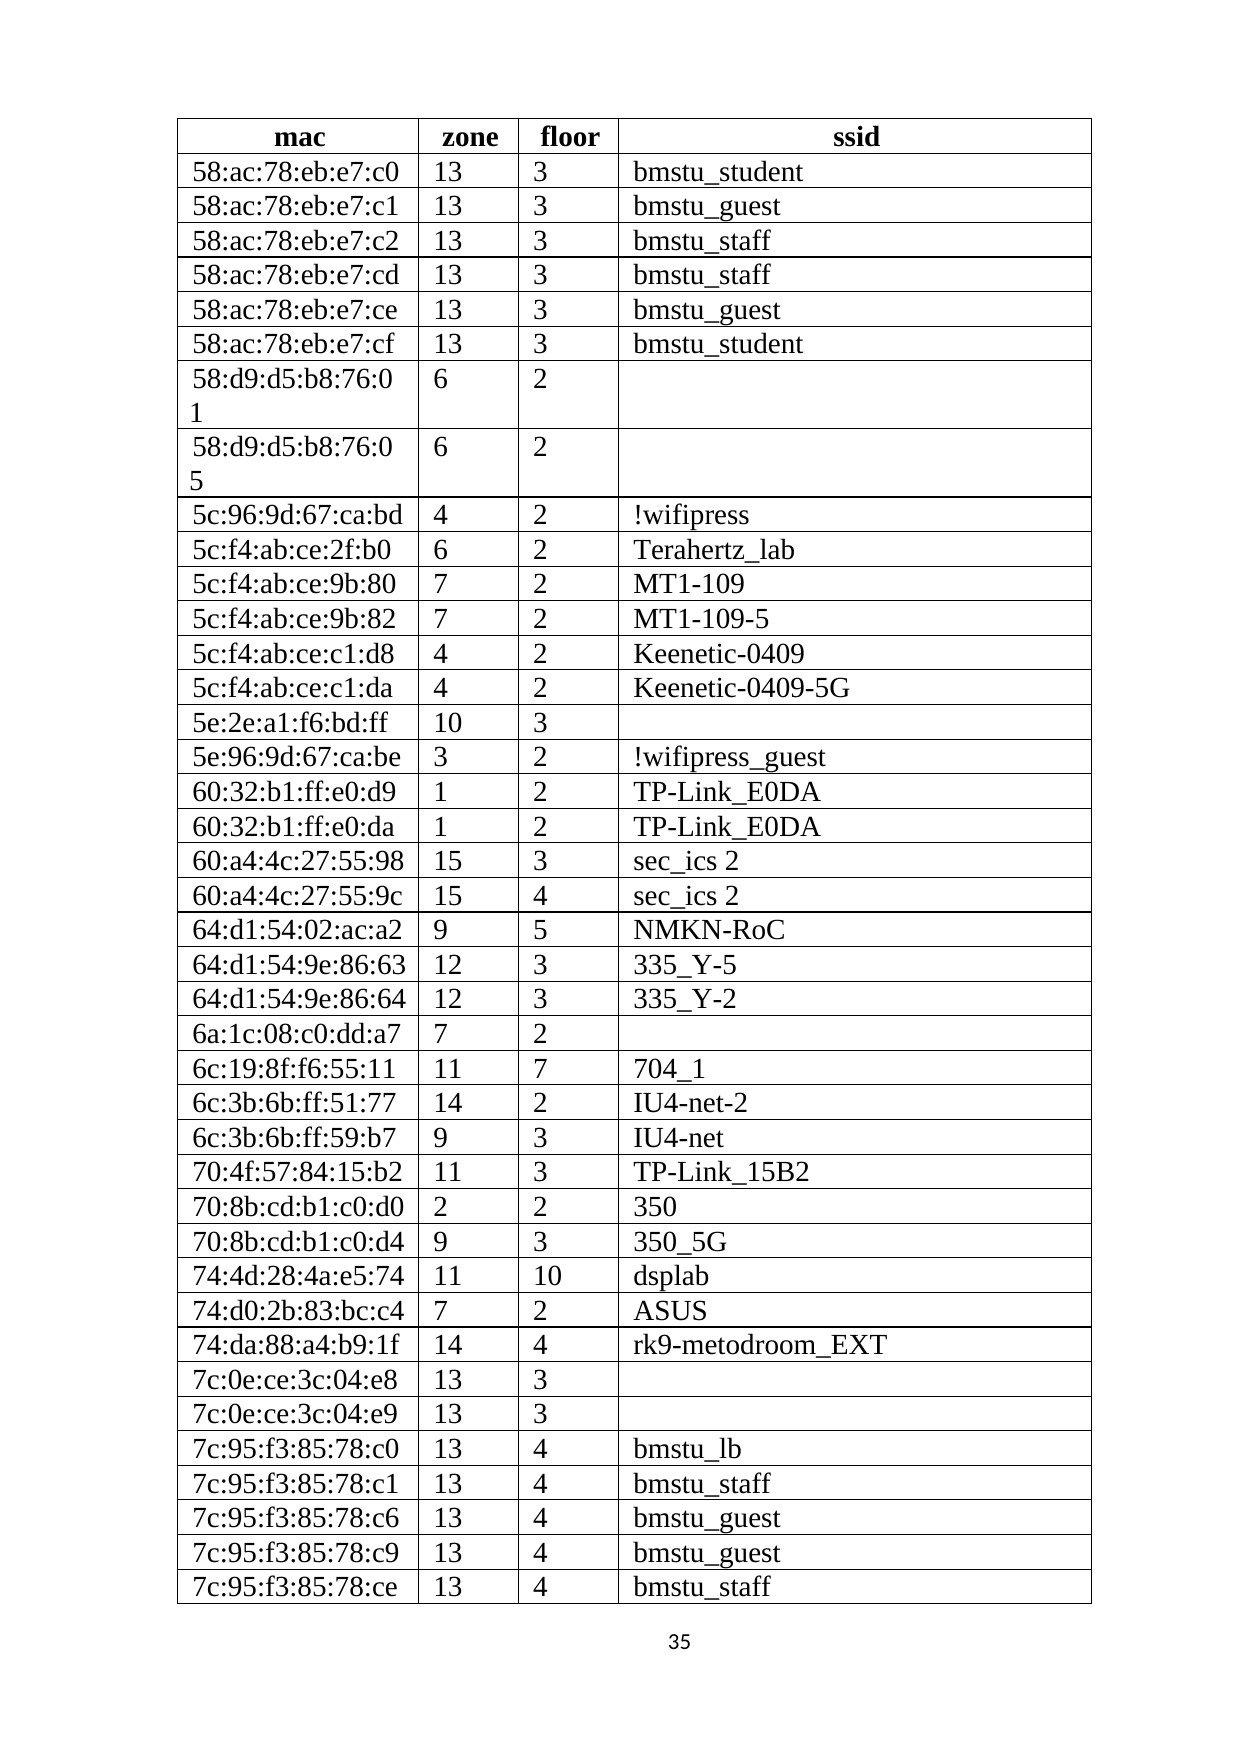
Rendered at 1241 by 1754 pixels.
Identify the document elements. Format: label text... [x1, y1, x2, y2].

table_cell 6a:1c:08:c0:dd:a7 [178, 1016, 418, 1050]
table_cell 2 [519, 1016, 618, 1050]
table_cell 3 [519, 705, 618, 738]
table_cell 350_5G [619, 1224, 1091, 1257]
table_header mac [178, 119, 418, 153]
table_cell 74:da:88:a4:b9:1f [178, 1328, 418, 1361]
table_cell 2 [519, 1085, 618, 1119]
table_cell 2 [519, 532, 618, 566]
table_cell Terahertz_lab [619, 532, 1091, 566]
table_cell bmstu_student [619, 154, 1091, 187]
table_cell bmstu_student [619, 327, 1091, 360]
table_cell 13 [419, 1500, 518, 1534]
table_cell 7c:95:f3:85:78:c0 [178, 1431, 418, 1465]
table_cell 58:ac:78:eb:e7:cf [178, 327, 418, 360]
table_cell dsplab [619, 1258, 1091, 1292]
table_cell 3 [519, 258, 618, 291]
table_cell 6c:19:8f:f6:55:11 [178, 1051, 418, 1084]
table_cell 13 [419, 1431, 518, 1465]
table_cell MT1-109-5 [619, 601, 1091, 635]
table_cell IU4-net-2 [619, 1085, 1091, 1119]
table_cell 7c:95:f3:85:78:c1 [178, 1466, 418, 1499]
table_cell 64:d1:54:02:ac:a2 [178, 913, 418, 946]
table_cell 5c:96:9d:67:ca:bd [178, 498, 418, 531]
table_cell 13 [419, 1535, 518, 1568]
table_cell bmstu_staff [619, 1466, 1091, 1499]
table_cell 2 [519, 601, 618, 635]
table_cell 70:8b:cd:b1:c0:d0 [178, 1189, 418, 1223]
table_cell 5e:96:9d:67:ca:be [178, 740, 418, 773]
table_cell 7c:0e:ce:3c:04:e9 [178, 1397, 418, 1430]
table_cell 7c:95:f3:85:78:c6 [178, 1500, 418, 1534]
table_cell 7 [419, 1293, 518, 1326]
table_cell 2 [519, 670, 618, 704]
table_cell !wifipress [619, 498, 1091, 531]
table_cell 74:d0:2b:83:bc:c4 [178, 1293, 418, 1326]
table_cell bmstu_guest [619, 1500, 1091, 1534]
table_cell 5c:f4:ab:ce:c1:da [178, 670, 418, 704]
table_cell 3 [519, 947, 618, 981]
table_cell 5 [519, 913, 618, 946]
table_cell 4 [419, 670, 518, 704]
table_cell 13 [419, 258, 518, 291]
table_cell 6c:3b:6b:ff:51:77 [178, 1085, 418, 1119]
table_cell 13 [419, 327, 518, 360]
table_cell !wifipress_guest [619, 740, 1091, 773]
table_cell 2 [519, 498, 618, 531]
table_cell 13 [419, 1570, 518, 1603]
table_cell 11 [419, 1155, 518, 1188]
table_cell sec_ics 2 [619, 843, 1091, 877]
table_cell 7 [419, 567, 518, 600]
table_cell 58:d9:d5:b8:76:05 [178, 429, 418, 496]
table_cell 9 [419, 1120, 518, 1153]
table_cell TP-Link_E0DA [619, 774, 1091, 808]
table_cell 3 [519, 1224, 618, 1257]
table_cell 4 [519, 1466, 618, 1499]
table_cell 7 [519, 1051, 618, 1084]
table_cell ASUS [619, 1293, 1091, 1326]
table_cell 3 [419, 740, 518, 773]
table_cell 7c:95:f3:85:78:c9 [178, 1535, 418, 1568]
table_cell 12 [419, 982, 518, 1015]
table_cell 7c:0e:ce:3c:04:e8 [178, 1362, 418, 1396]
table_cell 3 [519, 843, 618, 877]
table_cell 2 [519, 636, 618, 669]
table_cell bmstu_staff [619, 223, 1091, 256]
table_cell 60:a4:4c:27:55:98 [178, 843, 418, 877]
table_cell 3 [519, 292, 618, 326]
table_cell 3 [519, 1120, 618, 1153]
table_cell 1 [419, 774, 518, 808]
table_header ssid [619, 119, 1091, 153]
table_cell 70:4f:57:84:15:b2 [178, 1155, 418, 1188]
table_cell 3 [519, 188, 618, 222]
table_cell [619, 361, 1091, 428]
table_cell 3 [519, 1362, 618, 1396]
table_cell 60:32:b1:ff:e0:da [178, 809, 418, 842]
table_cell 13 [419, 1466, 518, 1499]
table_cell 335_Y-2 [619, 982, 1091, 1015]
table_cell 11 [419, 1258, 518, 1292]
table_cell Keenetic-0409 [619, 636, 1091, 669]
table_cell 3 [519, 327, 618, 360]
table_cell 4 [419, 498, 518, 531]
table_cell 15 [419, 843, 518, 877]
table_cell 2 [519, 774, 618, 808]
table_cell 58:d9:d5:b8:76:01 [178, 361, 418, 428]
table_cell 7c:95:f3:85:78:ce [178, 1570, 418, 1603]
table_cell 350 [619, 1189, 1091, 1223]
table_cell 7 [419, 1016, 518, 1050]
table_cell 4 [519, 878, 618, 911]
table_cell [619, 705, 1091, 738]
table_cell 1 [419, 809, 518, 842]
table_cell 3 [519, 1155, 618, 1188]
table_cell 7 [419, 601, 518, 635]
table_cell [619, 429, 1091, 496]
table_cell 58:ac:78:eb:e7:c1 [178, 188, 418, 222]
table_cell NMKN-RoC [619, 913, 1091, 946]
table_cell TP-Link_E0DA [619, 809, 1091, 842]
table_header zone [419, 119, 518, 153]
table_cell 3 [519, 982, 618, 1015]
table_cell 74:4d:28:4a:e5:74 [178, 1258, 418, 1292]
table_cell bmstu_guest [619, 188, 1091, 222]
table_cell 58:ac:78:eb:e7:cd [178, 258, 418, 291]
table_cell 5c:f4:ab:ce:2f:b0 [178, 532, 418, 566]
table_cell 70:8b:cd:b1:c0:d4 [178, 1224, 418, 1257]
table_cell 335_Y-5 [619, 947, 1091, 981]
table_cell 6 [419, 532, 518, 566]
table_cell 9 [419, 913, 518, 946]
table_cell 2 [519, 429, 618, 496]
table_cell [619, 1016, 1091, 1050]
table_cell 6 [419, 429, 518, 496]
table_cell 15 [419, 878, 518, 911]
table_cell 4 [419, 636, 518, 669]
table_cell 64:d1:54:9e:86:63 [178, 947, 418, 981]
table_cell MT1-109 [619, 567, 1091, 600]
table_cell 9 [419, 1224, 518, 1257]
table_cell 12 [419, 947, 518, 981]
table_cell 4 [519, 1500, 618, 1534]
table_cell Keenetic-0409-5G [619, 670, 1091, 704]
table_cell 13 [419, 223, 518, 256]
table_cell sec_ics 2 [619, 878, 1091, 911]
table_cell bmstu_staff [619, 258, 1091, 291]
table_cell 3 [519, 223, 618, 256]
table_cell 5c:f4:ab:ce:9b:82 [178, 601, 418, 635]
table_cell [619, 1362, 1091, 1396]
table_cell 58:ac:78:eb:e7:c0 [178, 154, 418, 187]
table_cell 5c:f4:ab:ce:9b:80 [178, 567, 418, 600]
table_cell 4 [519, 1431, 618, 1465]
table_cell 3 [519, 1397, 618, 1430]
table_cell bmstu_guest [619, 292, 1091, 326]
table_cell 14 [419, 1085, 518, 1119]
table_cell TP-Link_15B2 [619, 1155, 1091, 1188]
table_cell IU4-net [619, 1120, 1091, 1153]
table_cell 13 [419, 1362, 518, 1396]
table_cell 2 [519, 1293, 618, 1326]
table_cell 2 [519, 809, 618, 842]
table_cell 2 [519, 740, 618, 773]
table_cell 64:d1:54:9e:86:64 [178, 982, 418, 1015]
table_cell 2 [519, 361, 618, 428]
table_cell 60:a4:4c:27:55:9c [178, 878, 418, 911]
table_cell 4 [519, 1535, 618, 1568]
table_cell 2 [419, 1189, 518, 1223]
table_cell 2 [519, 567, 618, 600]
table_header floor [519, 119, 618, 153]
table_cell bmstu_lb [619, 1431, 1091, 1465]
table_cell [619, 1397, 1091, 1430]
table_cell bmstu_guest [619, 1535, 1091, 1568]
table_cell 5c:f4:ab:ce:c1:d8 [178, 636, 418, 669]
table_cell 60:32:b1:ff:e0:d9 [178, 774, 418, 808]
table_cell 6c:3b:6b:ff:59:b7 [178, 1120, 418, 1153]
table_cell 5e:2e:a1:f6:bd:ff [178, 705, 418, 738]
table_cell 13 [419, 154, 518, 187]
table_cell 58:ac:78:eb:e7:c2 [178, 223, 418, 256]
table_cell 10 [419, 705, 518, 738]
table_cell rk9-metodroom_EXT [619, 1328, 1091, 1361]
table_cell bmstu_staff [619, 1570, 1091, 1603]
table_cell 4 [519, 1570, 618, 1603]
table_cell 58:ac:78:eb:e7:ce [178, 292, 418, 326]
table_cell 3 [519, 154, 618, 187]
table_cell 704_1 [619, 1051, 1091, 1084]
table_cell 2 [519, 1189, 618, 1223]
table_cell 6 [419, 361, 518, 428]
table_cell 14 [419, 1328, 518, 1361]
table_cell 10 [519, 1258, 618, 1292]
table_cell 11 [419, 1051, 518, 1084]
table_cell 13 [419, 1397, 518, 1430]
table_cell 13 [419, 292, 518, 326]
table_cell 13 [419, 188, 518, 222]
table_cell 4 [519, 1328, 618, 1361]
